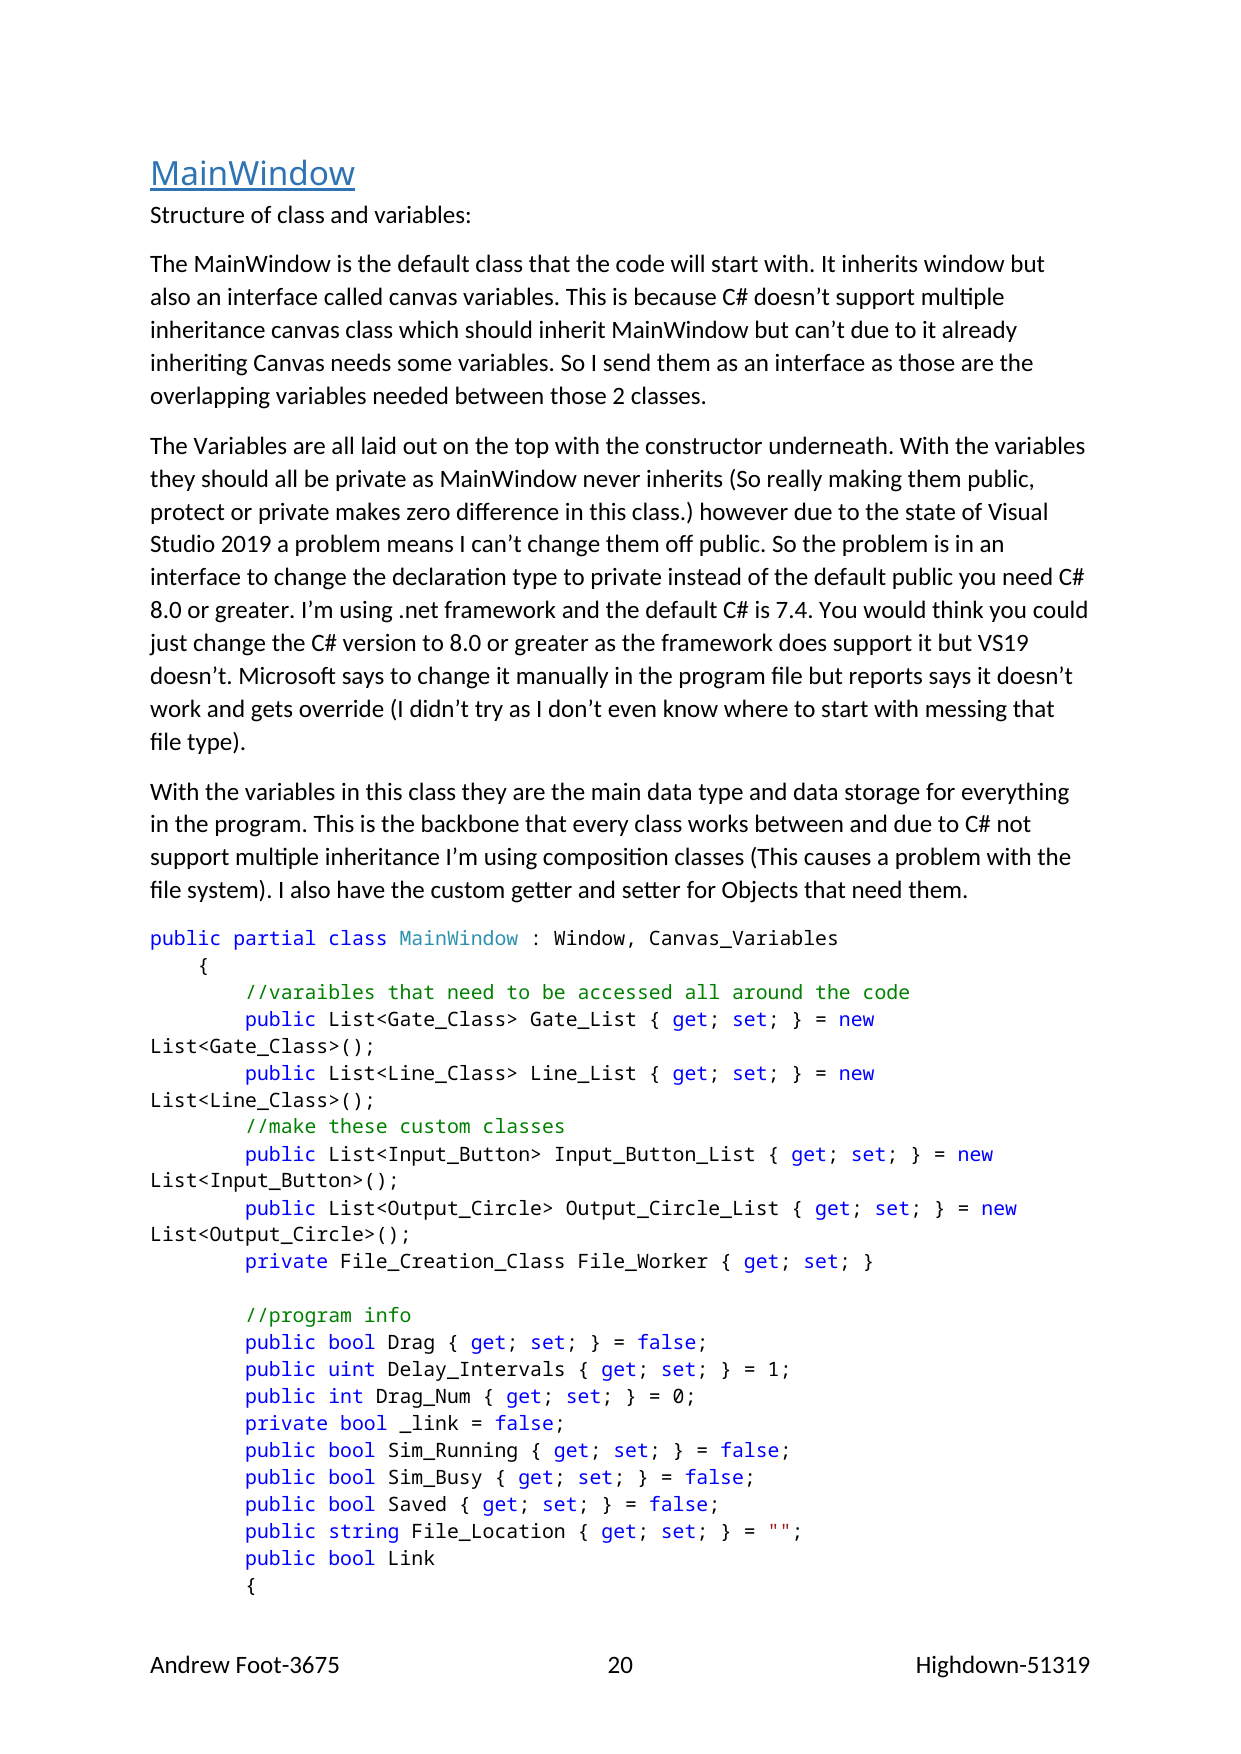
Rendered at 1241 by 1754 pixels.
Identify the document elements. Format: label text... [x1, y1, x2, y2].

text public List<Gate_Class> Gate_List { get; set; } = new List<Gate_Class>(); [150, 1005, 1090, 1059]
text The Variables are all laid out on the top with the constructor underneath. With the variables they should all be private as MainWindow never inherits (So really making them public, protect or private makes zero difference in this class.) however due to the state of Visual Studio 2019 a problem means I can’t change them off public. So the problem is in an interface to change the declaration type to private instead of the default public you need C# 8.0 or greater. I’m using .net framework and the default C# is 7.4. You would think you could just change the C# version to 8.0 or greater as the framework does support it but VS19 doesn’t. Microsoft says to change it manually in the program file but reports says it doesn’t work and gets override (I didn’t try as I don’t even know where to start with messing that file type). [150, 430, 1090, 757]
text { [150, 951, 1090, 978]
text public partial class MainWindow : Window, Canvas_Variables [150, 924, 1090, 951]
text //program info [150, 1302, 1090, 1329]
text Structure of class and variables: [150, 199, 1090, 229]
subtitle MainWindow [150, 150, 1090, 195]
text public bool Drag { get; set; } = false; [150, 1329, 1090, 1356]
text public string File_Location { get; set; } = ""; [150, 1517, 1090, 1544]
text public bool Sim_Busy { get; set; } = false; [150, 1463, 1090, 1491]
text private File_Creation_Class File_Worker { get; set; } [150, 1248, 1090, 1275]
text //varaibles that need to be accessed all around the code [150, 978, 1090, 1005]
text private bool _link = false; [150, 1409, 1090, 1437]
text The MainWindow is the default class that the code will start with. It inherits window but also an interface called canvas variables. This is because C# doesn’t support multiple inheritance canvas class which should inherit MainWindow but can’t due to it already inheriting Canvas needs some variables. So I send them as an interface as those are the overlapping variables needed between those 2 classes. [150, 248, 1090, 411]
text public bool Sim_Running { get; set; } = false; [150, 1437, 1090, 1463]
text public uint Delay_Intervals { get; set; } = 1; [150, 1356, 1090, 1383]
text public List<Line_Class> Line_List { get; set; } = new List<Line_Class>(); [150, 1059, 1090, 1113]
text public bool Link [150, 1544, 1090, 1571]
text public List<Input_Button> Input_Button_List { get; set; } = new List<Input_Button>(); [150, 1140, 1090, 1194]
text { [150, 1571, 1090, 1598]
text public bool Saved { get; set; } = false; [150, 1491, 1090, 1517]
text public List<Output_Circle> Output_Circle_List { get; set; } = new List<Output_Circle>(); [150, 1194, 1090, 1248]
text public int Drag_Num { get; set; } = 0; [150, 1383, 1090, 1409]
text //make these custom classes [150, 1113, 1090, 1140]
text With the variables in this class they are the main data type and data storage for everything in the program. This is the backbone that every class works between and due to C# not support multiple inheritance I’m using composition classes (This causes a problem with the file system). I also have the custom getter and setter for Objects that need them. [150, 776, 1090, 905]
